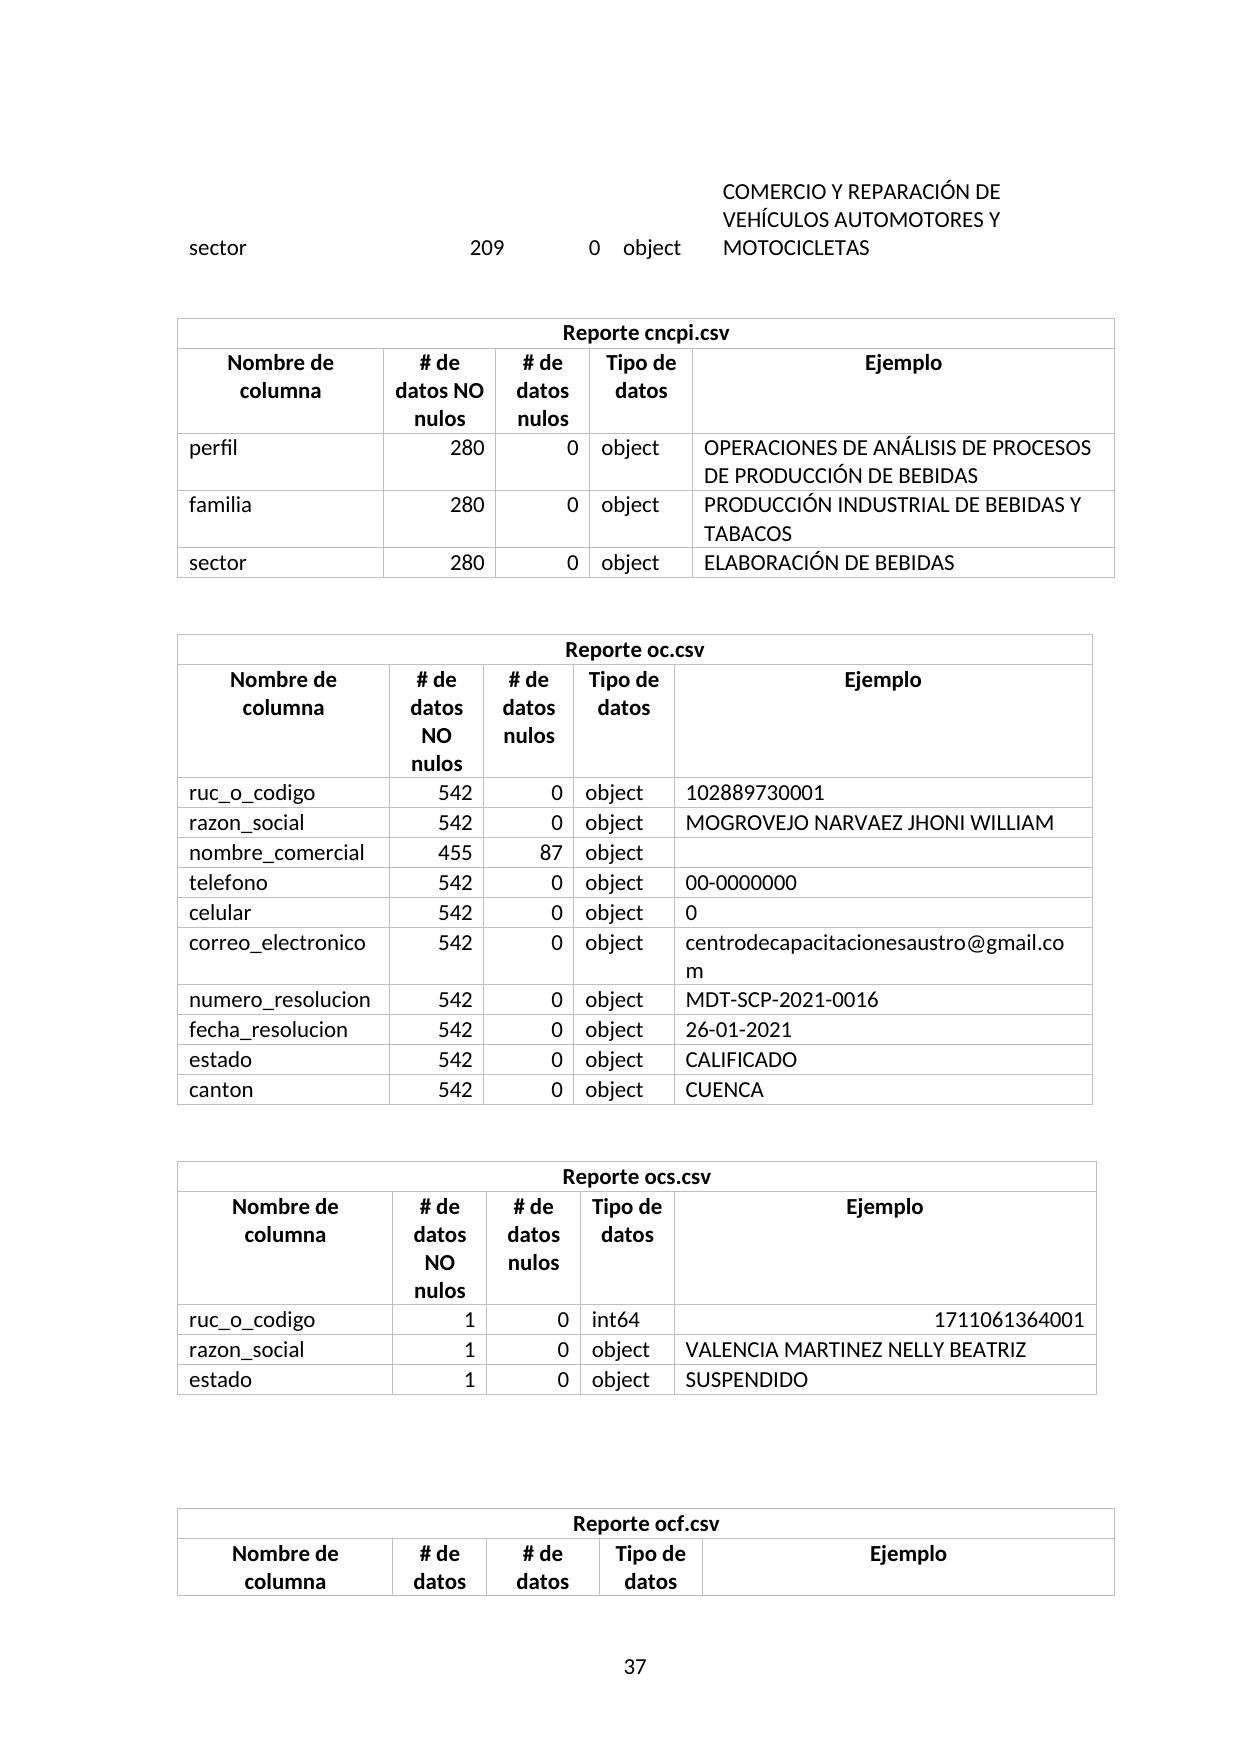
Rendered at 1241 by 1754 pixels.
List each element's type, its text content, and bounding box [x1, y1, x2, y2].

table_cell 1 [393, 1305, 486, 1334]
table_cell object [574, 898, 674, 927]
table_cell 1 [393, 1365, 486, 1394]
table_cell object [574, 808, 674, 837]
table_cell 542 [390, 1075, 483, 1104]
table_cell 1 [393, 1335, 486, 1364]
table_cell int64 [581, 1305, 674, 1334]
table_cell 0 [496, 548, 589, 577]
table_header Reporte cncpi.csv [178, 319, 1114, 347]
table_cell Tipo de datos [574, 665, 674, 777]
table_cell sector [178, 548, 383, 577]
table_cell 209 [408, 177, 516, 261]
table_cell # de datos nulos [484, 665, 573, 777]
table_cell object [581, 1335, 674, 1364]
table_cell 00-0000000 [675, 868, 1092, 897]
table_cell [675, 838, 1092, 867]
table_header Reporte ocs.csv [178, 1162, 1096, 1191]
table_cell 542 [390, 985, 483, 1014]
table_cell # de datos NO nulos [393, 1539, 486, 1595]
table_cell SUSPENDIDO [675, 1365, 1096, 1394]
table_cell ELABORACIÓN DE BEBIDAS [693, 548, 1114, 577]
table_cell 0 [484, 1045, 573, 1074]
table_cell # de datos nulos [487, 1539, 599, 1595]
table_cell 26-01-2021 [675, 1015, 1092, 1044]
table_cell 0 [484, 985, 573, 1014]
table_cell # de datos nulos [496, 349, 589, 432]
table_cell fecha_resolucion [178, 1015, 389, 1044]
table_cell 0 [516, 177, 612, 261]
table_cell centrodecapacitacionesaustro@gmail.com [675, 928, 1092, 984]
table_cell MDT-SCP-2021-0016 [675, 985, 1092, 1014]
table_cell ruc_o_codigo [178, 1305, 392, 1334]
table_cell canton [178, 1075, 389, 1104]
table_cell CUENCA [675, 1075, 1092, 1104]
table_cell 0 [484, 868, 573, 897]
table_cell object [581, 1365, 674, 1394]
table_cell CALIFICADO [675, 1045, 1092, 1074]
table_cell Ejemplo [703, 1539, 1114, 1595]
table_cell nombre_comercial [178, 838, 389, 867]
table_cell 102889730001 [675, 778, 1092, 807]
table_cell # de datos nulos [487, 1192, 580, 1304]
table_cell 0 [675, 898, 1092, 927]
table_cell 542 [390, 898, 483, 927]
table_cell 542 [390, 778, 483, 807]
table_cell Ejemplo [675, 1192, 1096, 1304]
table_cell Ejemplo [675, 665, 1092, 777]
table_cell ruc_o_codigo [178, 778, 389, 807]
table_cell Ejemplo [693, 349, 1114, 432]
table_cell # de datos NO nulos [393, 1192, 486, 1304]
table_cell correo_electronico [178, 928, 389, 984]
table_cell numero_resolucion [178, 985, 389, 1014]
table_cell estado [178, 1045, 389, 1074]
table_cell object [574, 1045, 674, 1074]
table_cell 542 [390, 1045, 483, 1074]
table_cell object [612, 177, 711, 261]
table_cell VALENCIA MARTINEZ NELLY BEATRIZ [675, 1335, 1096, 1364]
table_cell sector [178, 177, 408, 261]
table_cell 0 [487, 1335, 580, 1364]
table_cell object [574, 985, 674, 1014]
table_cell 0 [496, 434, 589, 489]
table_cell Tipo de datos [581, 1192, 674, 1304]
table_cell Nombre de columna [178, 665, 389, 777]
table_cell object [574, 838, 674, 867]
table_cell 542 [390, 868, 483, 897]
table_cell 0 [487, 1365, 580, 1394]
table_cell object [574, 868, 674, 897]
table_cell 0 [484, 898, 573, 927]
table_cell 87 [484, 838, 573, 867]
table_cell 0 [484, 778, 573, 807]
table_cell 1711061364001 [675, 1305, 1096, 1334]
table_cell 0 [484, 1075, 573, 1104]
table_cell 455 [390, 838, 483, 867]
table_cell 280 [384, 434, 495, 489]
table_cell object [590, 491, 692, 547]
table_cell COMERCIO Y REPARACIÓN DE VEHÍCULOS AUTOMOTORES Y MOTOCICLETAS [711, 177, 1092, 261]
table_cell 280 [384, 548, 495, 577]
table_cell telefono [178, 868, 389, 897]
table_cell 542 [390, 1015, 483, 1044]
table_cell object [574, 1015, 674, 1044]
table_cell OPERACIONES DE ANÁLISIS DE PROCESOS DE PRODUCCIÓN DE BEBIDAS [693, 434, 1114, 489]
table_cell razon_social [178, 808, 389, 837]
table_cell 542 [390, 928, 483, 984]
table_cell 0 [484, 1015, 573, 1044]
table_cell 542 [390, 808, 483, 837]
table_cell Tipo de datos [590, 349, 692, 432]
table_cell Nombre de columna [178, 1539, 392, 1595]
table_cell object [574, 928, 674, 984]
table_cell 0 [484, 808, 573, 837]
table_cell Tipo de datos [600, 1539, 702, 1595]
table_header Reporte ocf.csv [178, 1509, 1114, 1538]
table_header Reporte oc.csv [178, 635, 1092, 664]
table_cell perfil [178, 434, 383, 489]
table_cell estado [178, 1365, 392, 1394]
table_cell familia [178, 491, 383, 547]
table_cell object [574, 1075, 674, 1104]
table_cell razon_social [178, 1335, 392, 1364]
table_cell celular [178, 898, 389, 927]
table_cell 280 [384, 491, 495, 547]
table_cell # de datos NO nulos [390, 665, 483, 777]
table_cell object [590, 548, 692, 577]
table_cell Nombre de columna [178, 1192, 392, 1304]
table_cell # de datos NO nulos [384, 349, 495, 432]
table_cell MOGROVEJO NARVAEZ JHONI WILLIAM [675, 808, 1092, 837]
table_cell 0 [496, 491, 589, 547]
table_cell Nombre de columna [178, 349, 383, 432]
table_cell object [574, 778, 674, 807]
table_cell object [590, 434, 692, 489]
table_cell 0 [487, 1305, 580, 1334]
table_cell PRODUCCIÓN INDUSTRIAL DE BEBIDAS Y TABACOS [693, 491, 1114, 547]
table_cell 0 [484, 928, 573, 984]
